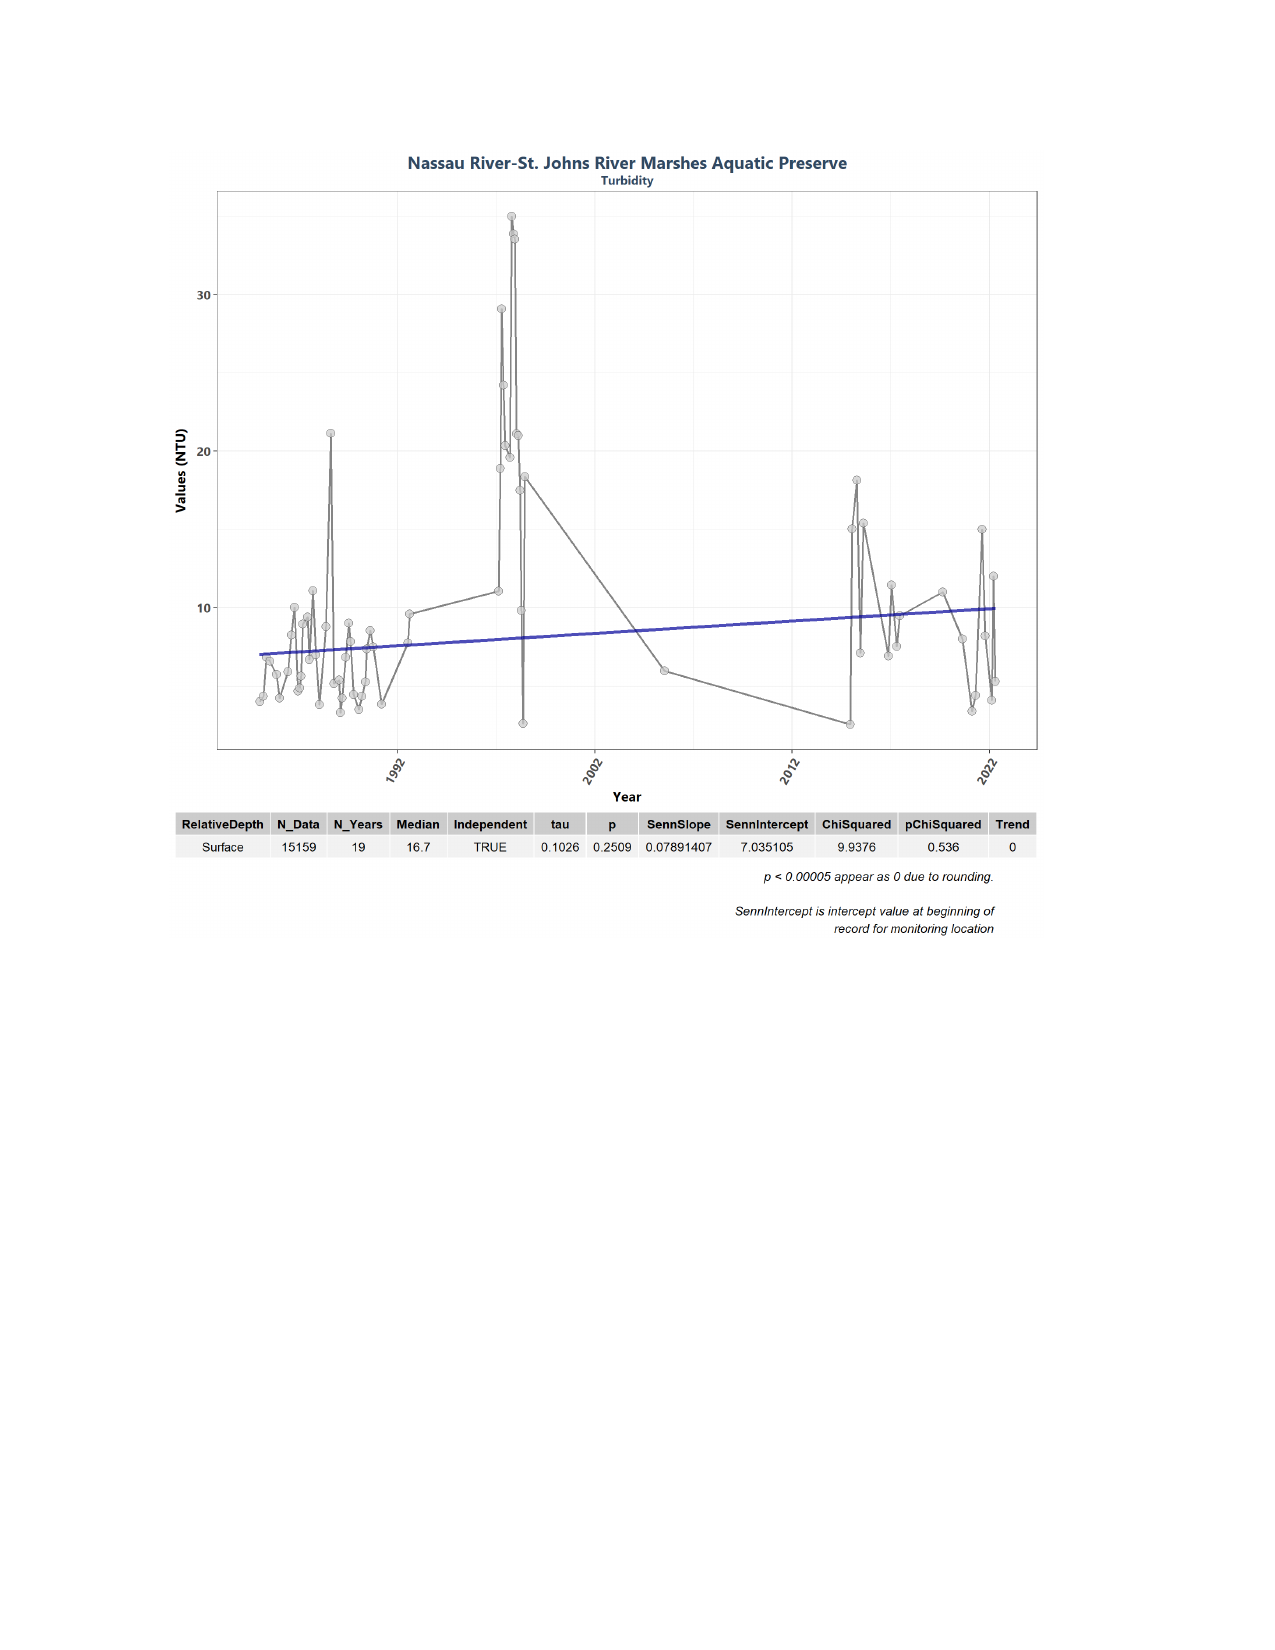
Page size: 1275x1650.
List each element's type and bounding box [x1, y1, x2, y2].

picture [168, 150, 1044, 938]
